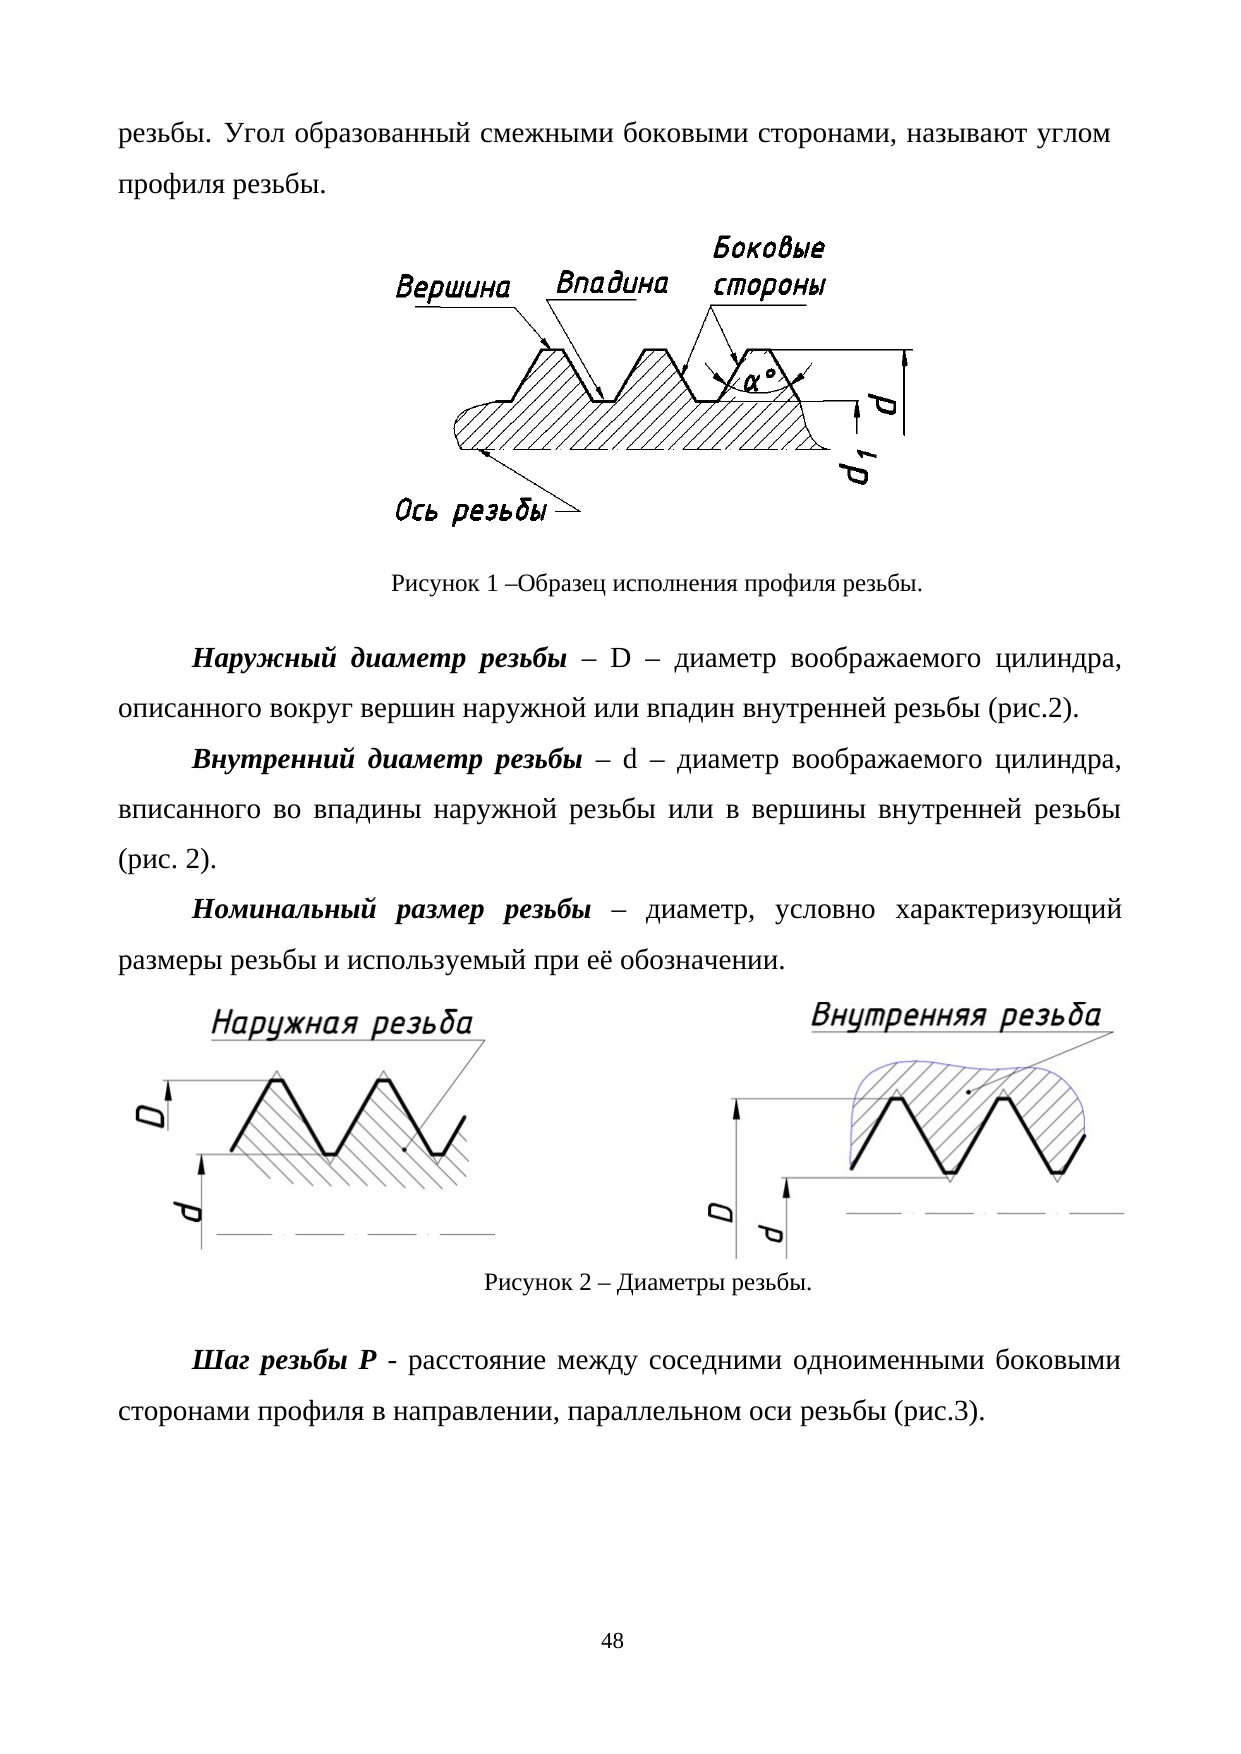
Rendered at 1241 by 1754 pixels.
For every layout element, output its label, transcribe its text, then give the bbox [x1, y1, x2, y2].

text Наружный диаметр резьбы – D – диаметр воображаемого цилиндра, описанного вокруг вершин наружной или впадин внутренней резьбы (рис.2). [118, 640, 1122, 724]
text Внутренний диаметр резьбы – d – диаметр воображаемого цилиндра, вписанного во впадины наружной резьбы или в вершины внутренней резьбы (рис. 2). [118, 741, 1122, 875]
text Шаг резьбы Р - расстояние между соседними одноименными боковыми сторонами профиля в направлении, параллельном оси резьбы (рис.3). [118, 1342, 1122, 1427]
picture [378, 216, 934, 555]
picture [707, 1002, 1125, 1259]
text Рисунок 1 –Образец исполнения профиля резьбы. [99, 568, 1214, 597]
text Номинальный размер резьбы – диаметр, условно характеризующий размеры резьбы и используемый при её обозначении. [118, 892, 1122, 976]
text резьбы. Угол образованный смежными боковыми сторонами, называют углом профиля резьбы. [118, 115, 1215, 199]
picture [135, 1008, 496, 1250]
